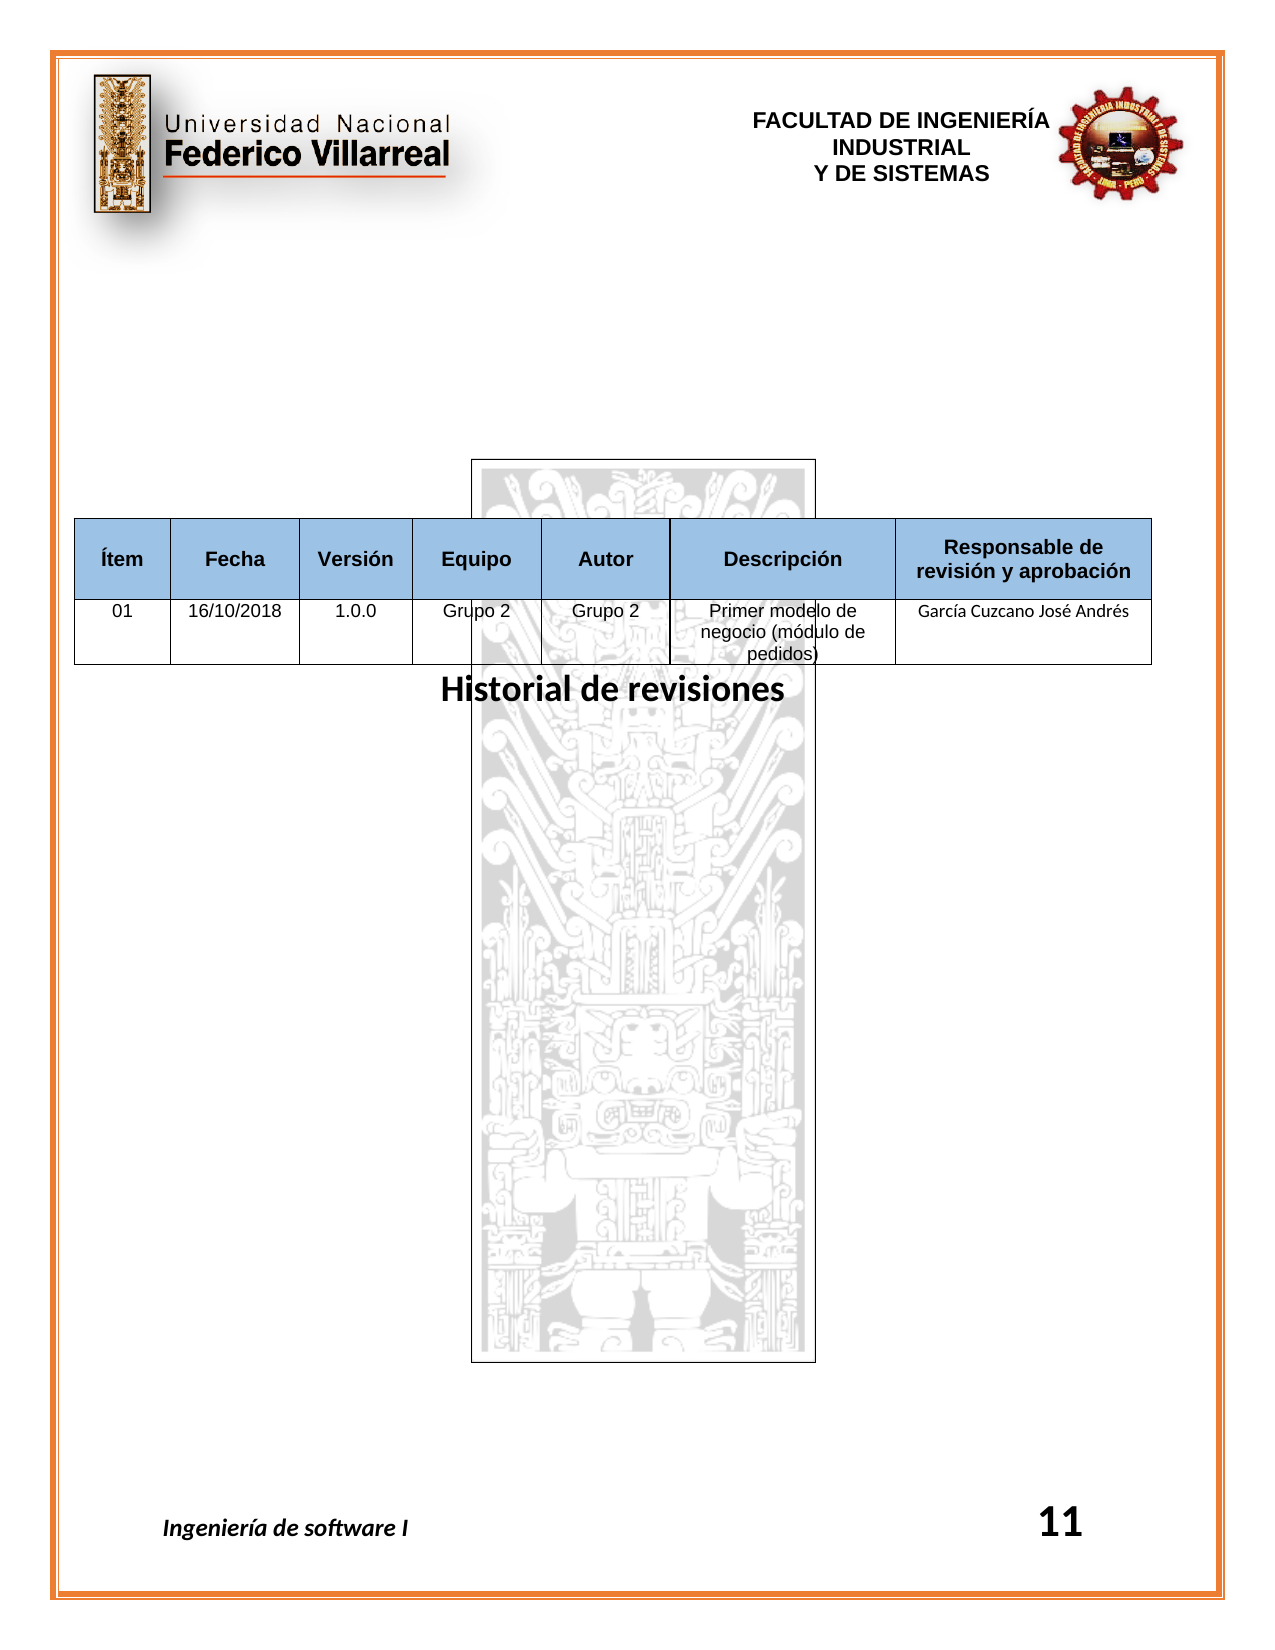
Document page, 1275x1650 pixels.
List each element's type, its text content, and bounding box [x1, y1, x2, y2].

table_header Fecha [171, 519, 299, 599]
table_header Ítem [75, 519, 170, 599]
picture [93, 74, 449, 213]
table_header Autor [542, 519, 669, 599]
text Historial de revisiones [162, 665, 1063, 711]
table_header Versión [300, 519, 412, 599]
table_cell 01 [75, 600, 170, 664]
table_header Equipo [413, 519, 541, 599]
table_cell 1.0.0 [300, 600, 412, 664]
picture [1057, 83, 1186, 204]
table_header Responsable de revisión y aprobación [896, 519, 1151, 599]
table_cell Grupo 2 [542, 600, 669, 664]
table_cell Grupo 2 [413, 600, 541, 664]
table_cell Primer modelo de negocio (módulo de pedidos) [671, 600, 895, 664]
table_cell 16/10/2018 [171, 600, 299, 664]
table_cell García Cuzcano José Andrés [896, 600, 1151, 664]
table_header Descripción [671, 519, 895, 599]
